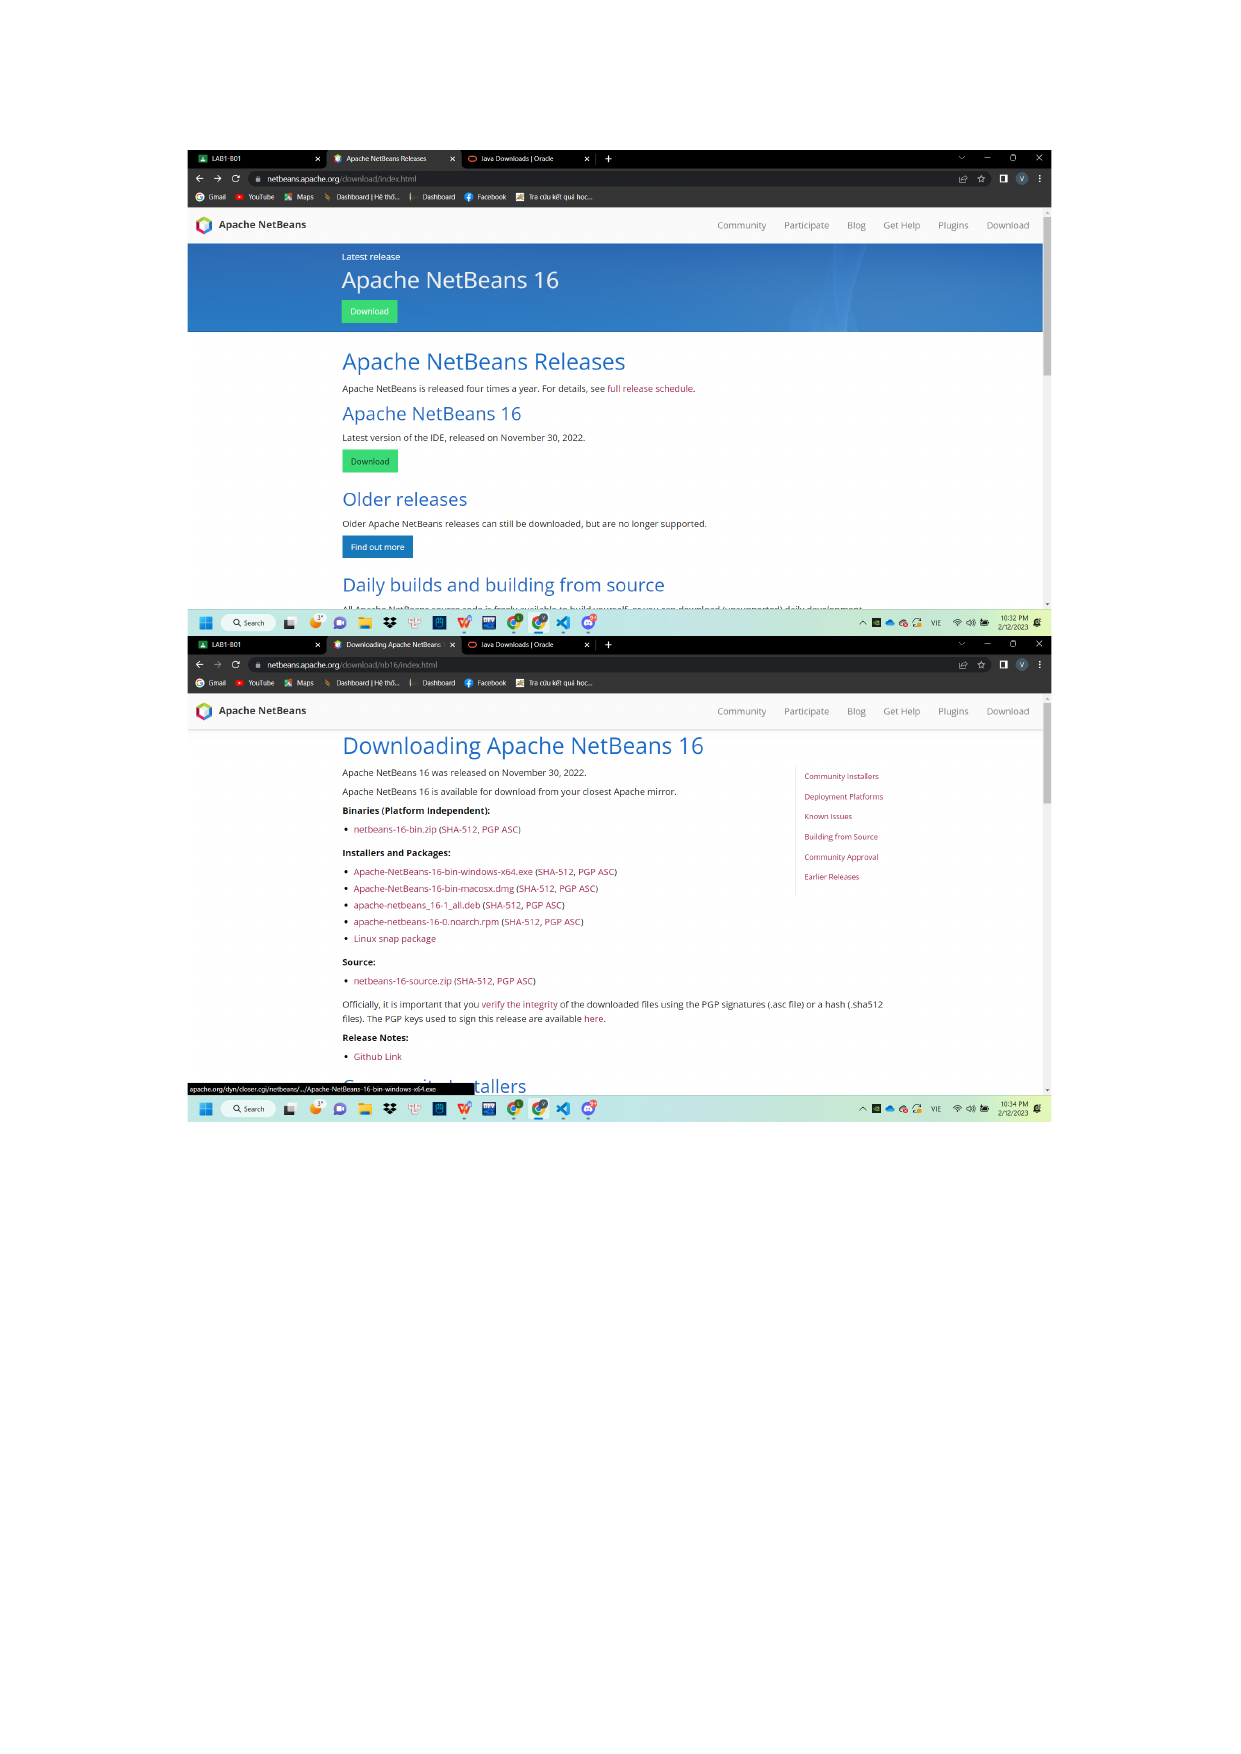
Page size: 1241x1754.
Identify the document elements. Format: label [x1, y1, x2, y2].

picture [187, 150, 1052, 1122]
